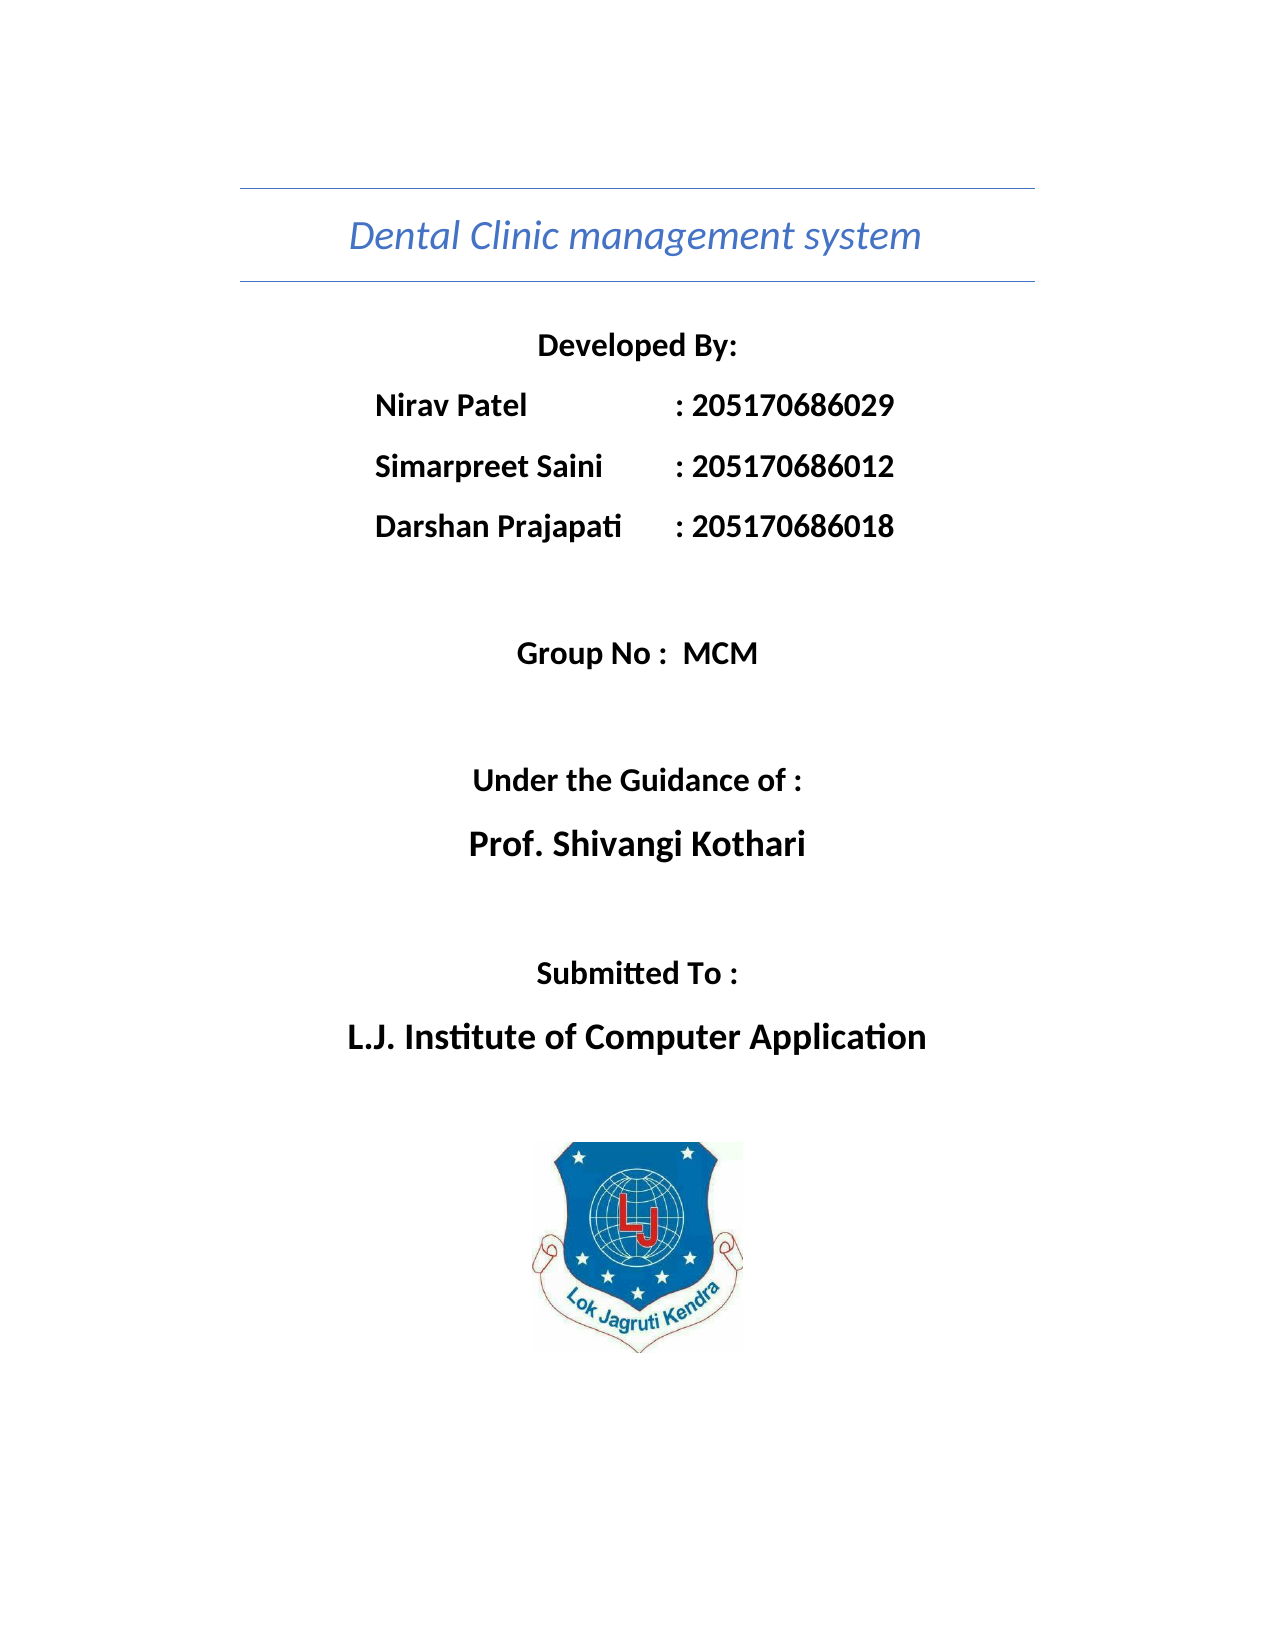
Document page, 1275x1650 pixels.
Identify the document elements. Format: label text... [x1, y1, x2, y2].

text Under the Guidance of : [150, 759, 1125, 800]
text Nirav Patel : 205170686029 [375, 384, 1125, 425]
picture [532, 1142, 743, 1353]
text Group No : MCM [150, 632, 1125, 673]
text Developed By: [150, 324, 1125, 364]
text Prof. Shivangi Kothari [150, 820, 1125, 866]
text Submitted To : [150, 952, 1125, 993]
text Dental Clinic management system [240, 189, 1035, 281]
text Simarpreet Saini : 205170686012 [375, 445, 1125, 486]
picture [573, 1144, 580, 1150]
text L.J. Institute of Computer Application [150, 1013, 1125, 1058]
text Darshan Prajapati : 205170686018 [375, 506, 1125, 546]
